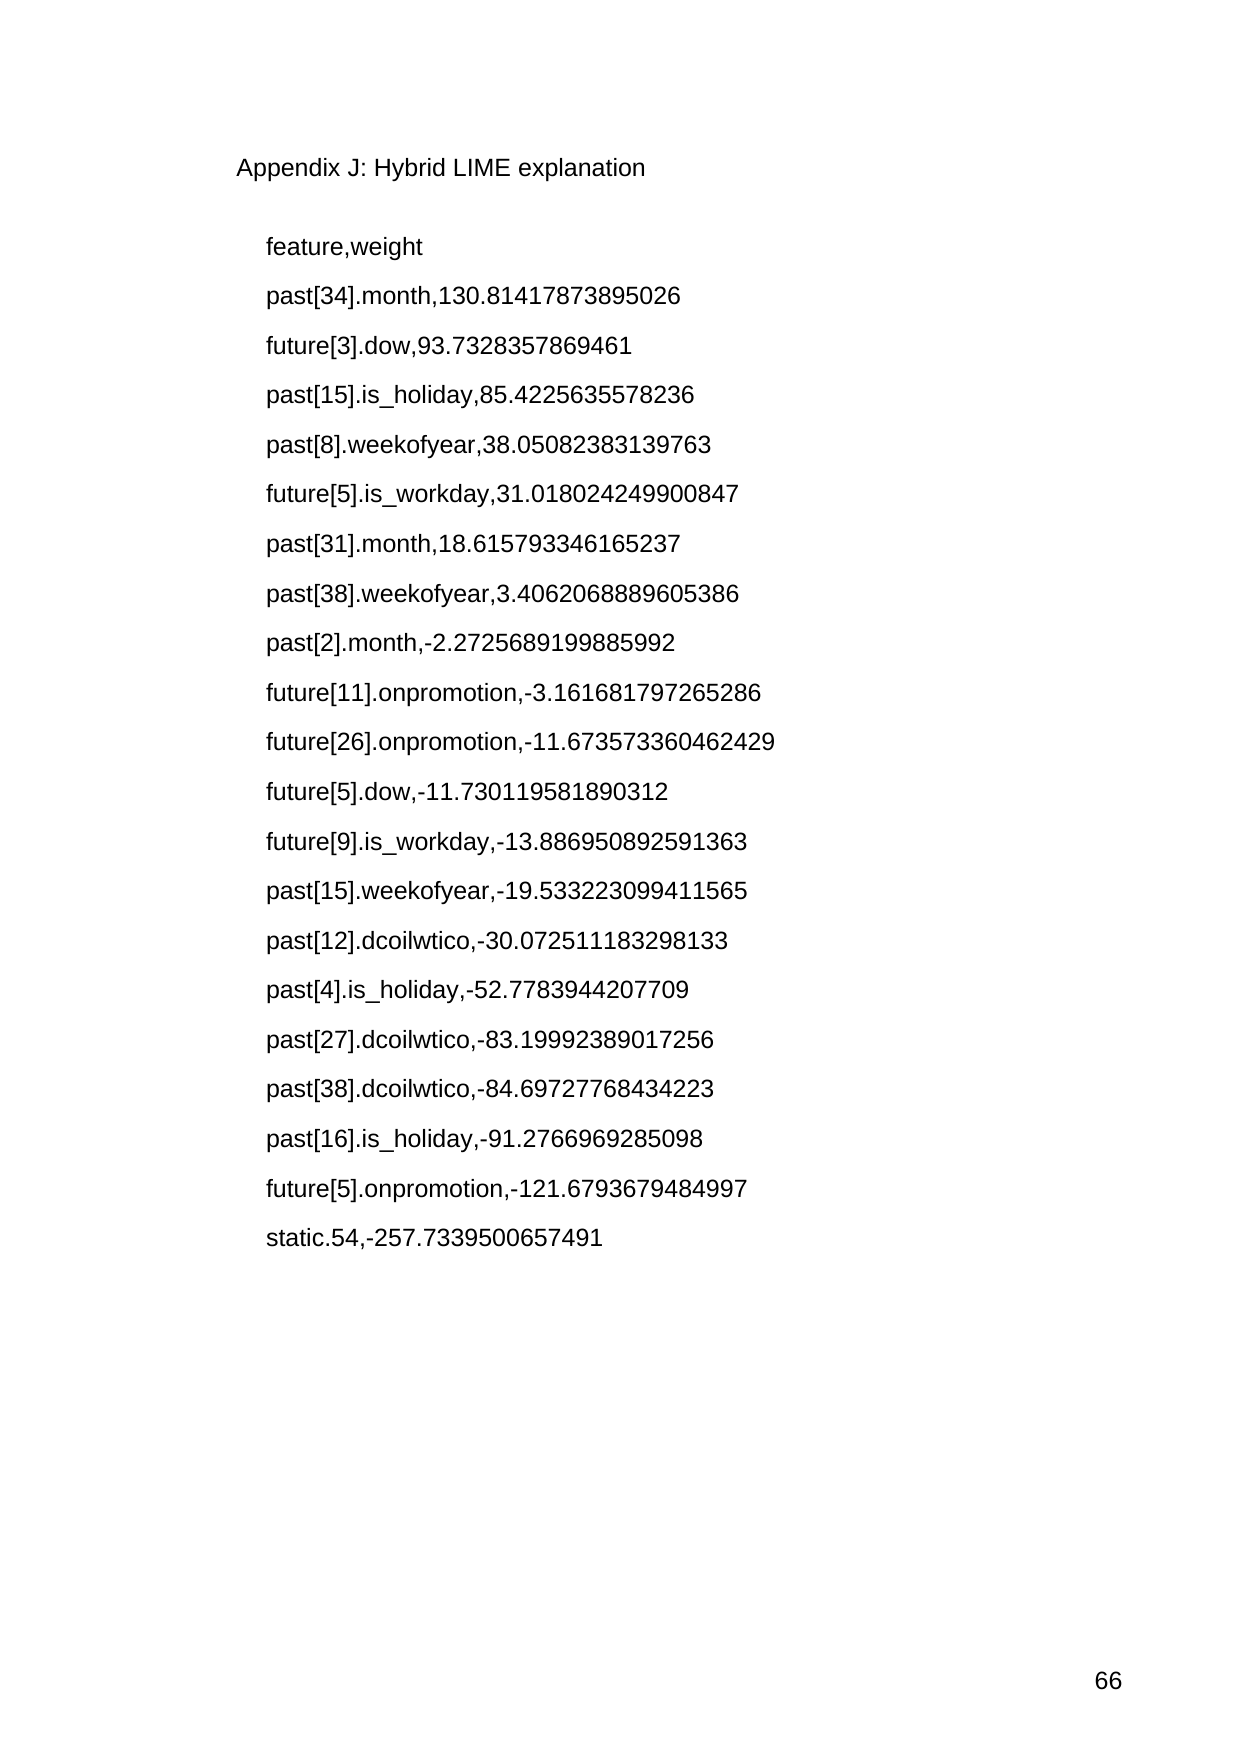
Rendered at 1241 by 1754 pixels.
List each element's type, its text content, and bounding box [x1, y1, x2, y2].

text future[26].onpromotion,-11.673573360462429 [236, 727, 1122, 756]
text past[16].is_holiday,-91.2766969285098 [236, 1124, 1122, 1153]
text future[9].is_workday,-13.886950892591363 [236, 827, 1122, 855]
text future[5].dow,-11.730119581890312 [236, 777, 1122, 806]
text past[15].weekofyear,-19.533223099411565 [236, 876, 1122, 905]
text past[12].dcoilwtico,-30.072511183298133 [236, 926, 1122, 954]
text future[5].is_workday,31.018024249900847 [236, 479, 1122, 508]
text static.54,-257.7339500657491 [236, 1223, 1122, 1252]
text future[5].onpromotion,-121.6793679484997 [236, 1174, 1122, 1202]
text past[34].month,130.81417873895026 [236, 281, 1122, 310]
text past[38].weekofyear,3.4062068889605386 [236, 579, 1122, 607]
text past[8].weekofyear,38.05082383139763 [236, 430, 1122, 459]
text past[31].month,18.615793346165237 [236, 529, 1122, 558]
text Appendix J: Hybrid LIME explanation [236, 153, 1122, 182]
text future[3].dow,93.7328357869461 [236, 331, 1122, 359]
text past[38].dcoilwtico,-84.69727768434223 [236, 1074, 1122, 1103]
text past[4].is_holiday,-52.7783944207709 [236, 975, 1122, 1004]
text past[27].dcoilwtico,-83.19992389017256 [236, 1025, 1122, 1054]
text past[2].month,-2.2725689199885992 [236, 628, 1122, 657]
text feature,weight [236, 232, 1122, 260]
text past[15].is_holiday,85.4225635578236 [236, 380, 1122, 409]
text future[11].onpromotion,-3.161681797265286 [236, 678, 1122, 707]
